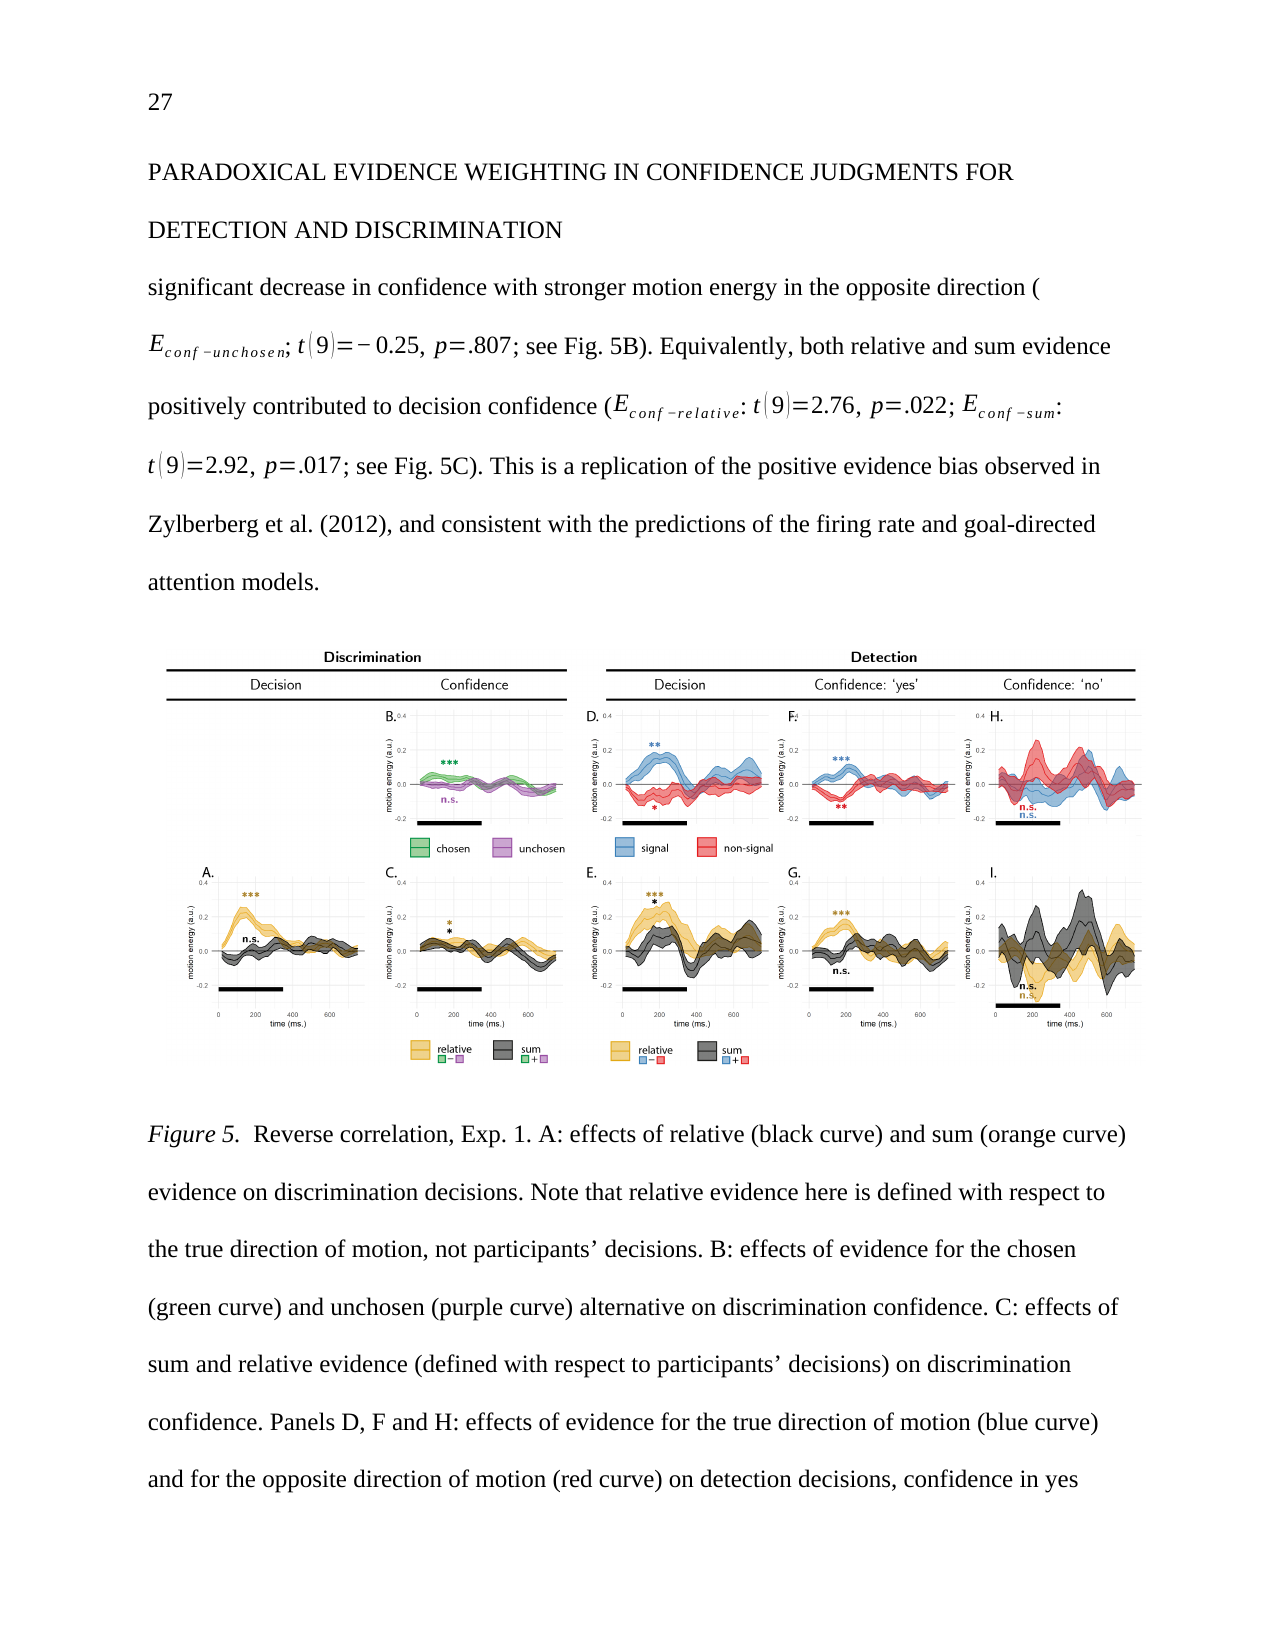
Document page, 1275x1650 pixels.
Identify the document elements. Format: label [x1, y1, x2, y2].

text [148, 1119, 1127, 1493]
picture [166, 649, 1146, 1066]
text [148, 272, 1127, 596]
